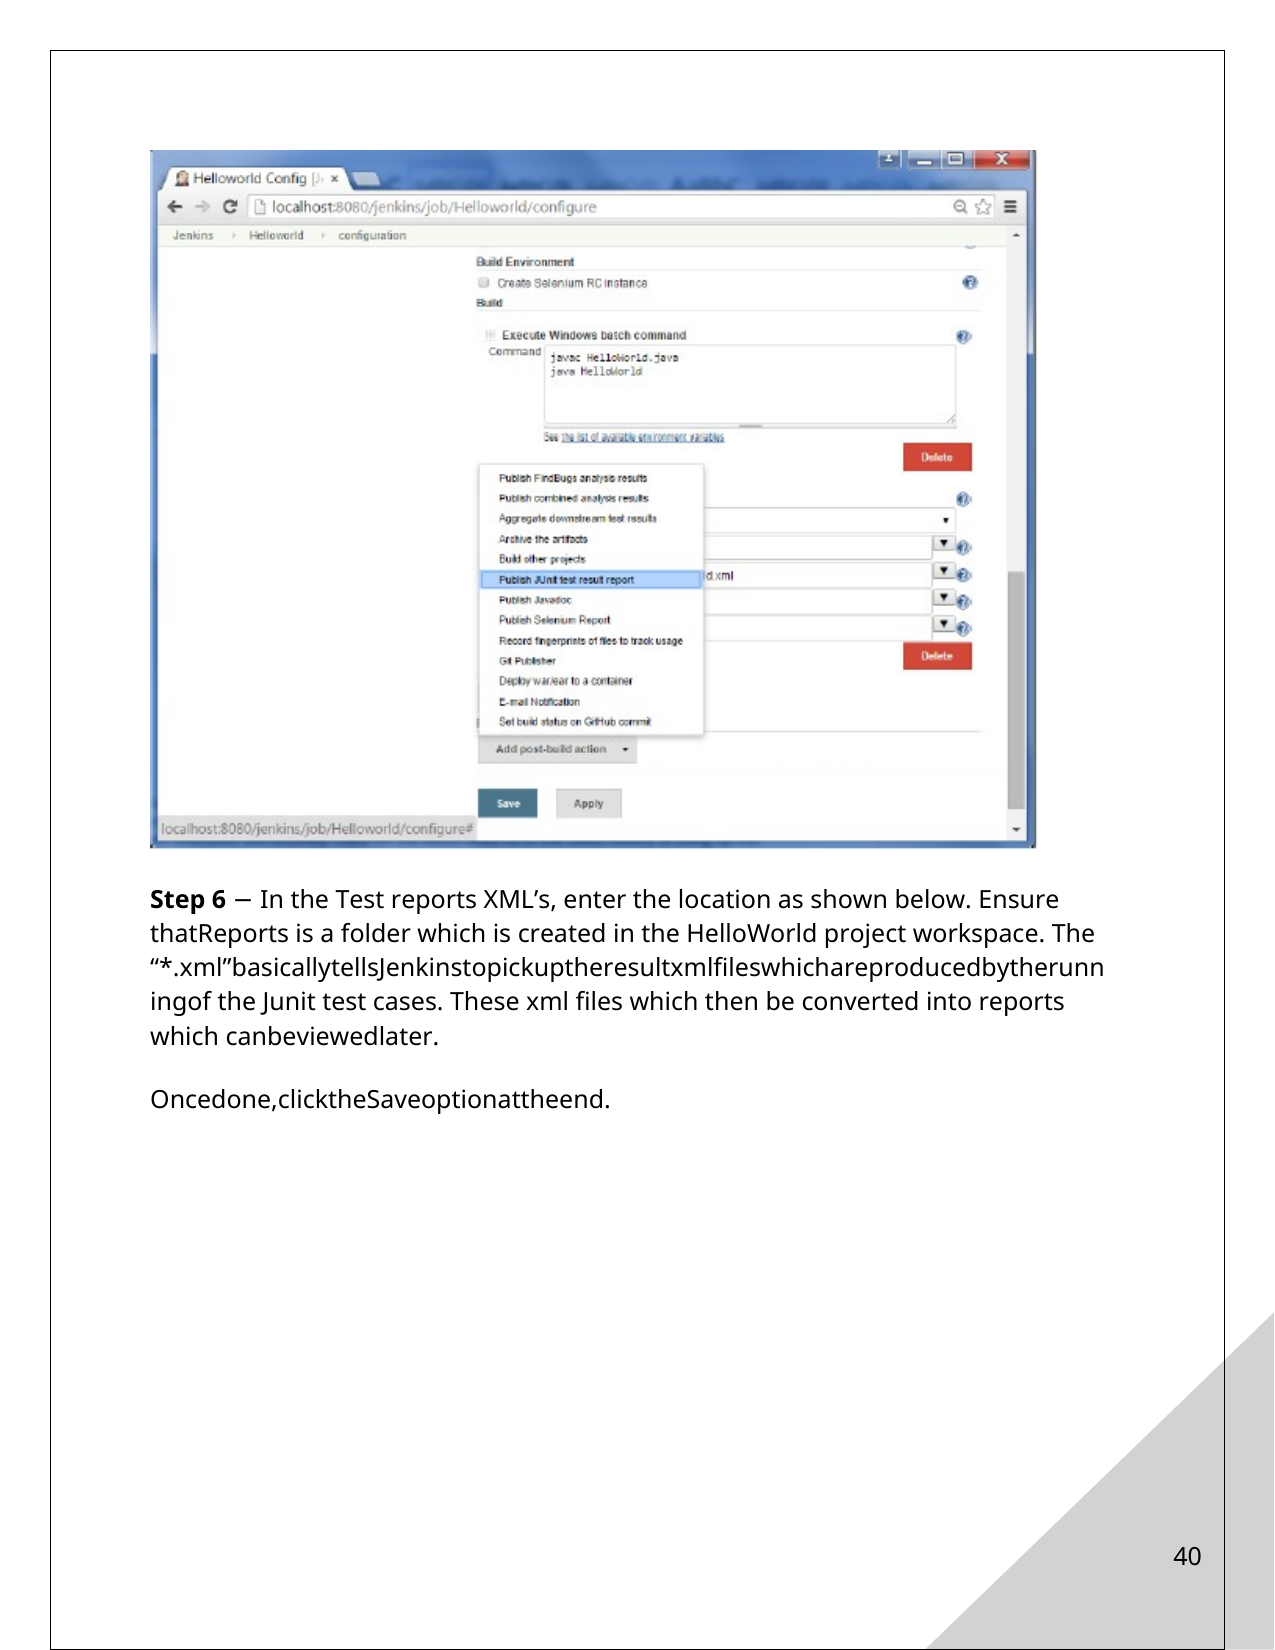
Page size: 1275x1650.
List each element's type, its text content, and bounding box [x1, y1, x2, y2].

picture [150, 150, 1038, 850]
text Step 6 − In the Test reports XML’s, enter the location as shown below. Ensure thatReports is a folder which is created in the HelloWorld project workspace. The “*.xml”basicallytellsJenkinstopickuptheresultxmlfileswhichareproducedbytherunningof the Junit test cases. These xml files which then be converted into reports which canbeviewedlater. [150, 882, 1111, 1052]
text Oncedone,clicktheSaveoptionattheend. [150, 1081, 1214, 1116]
